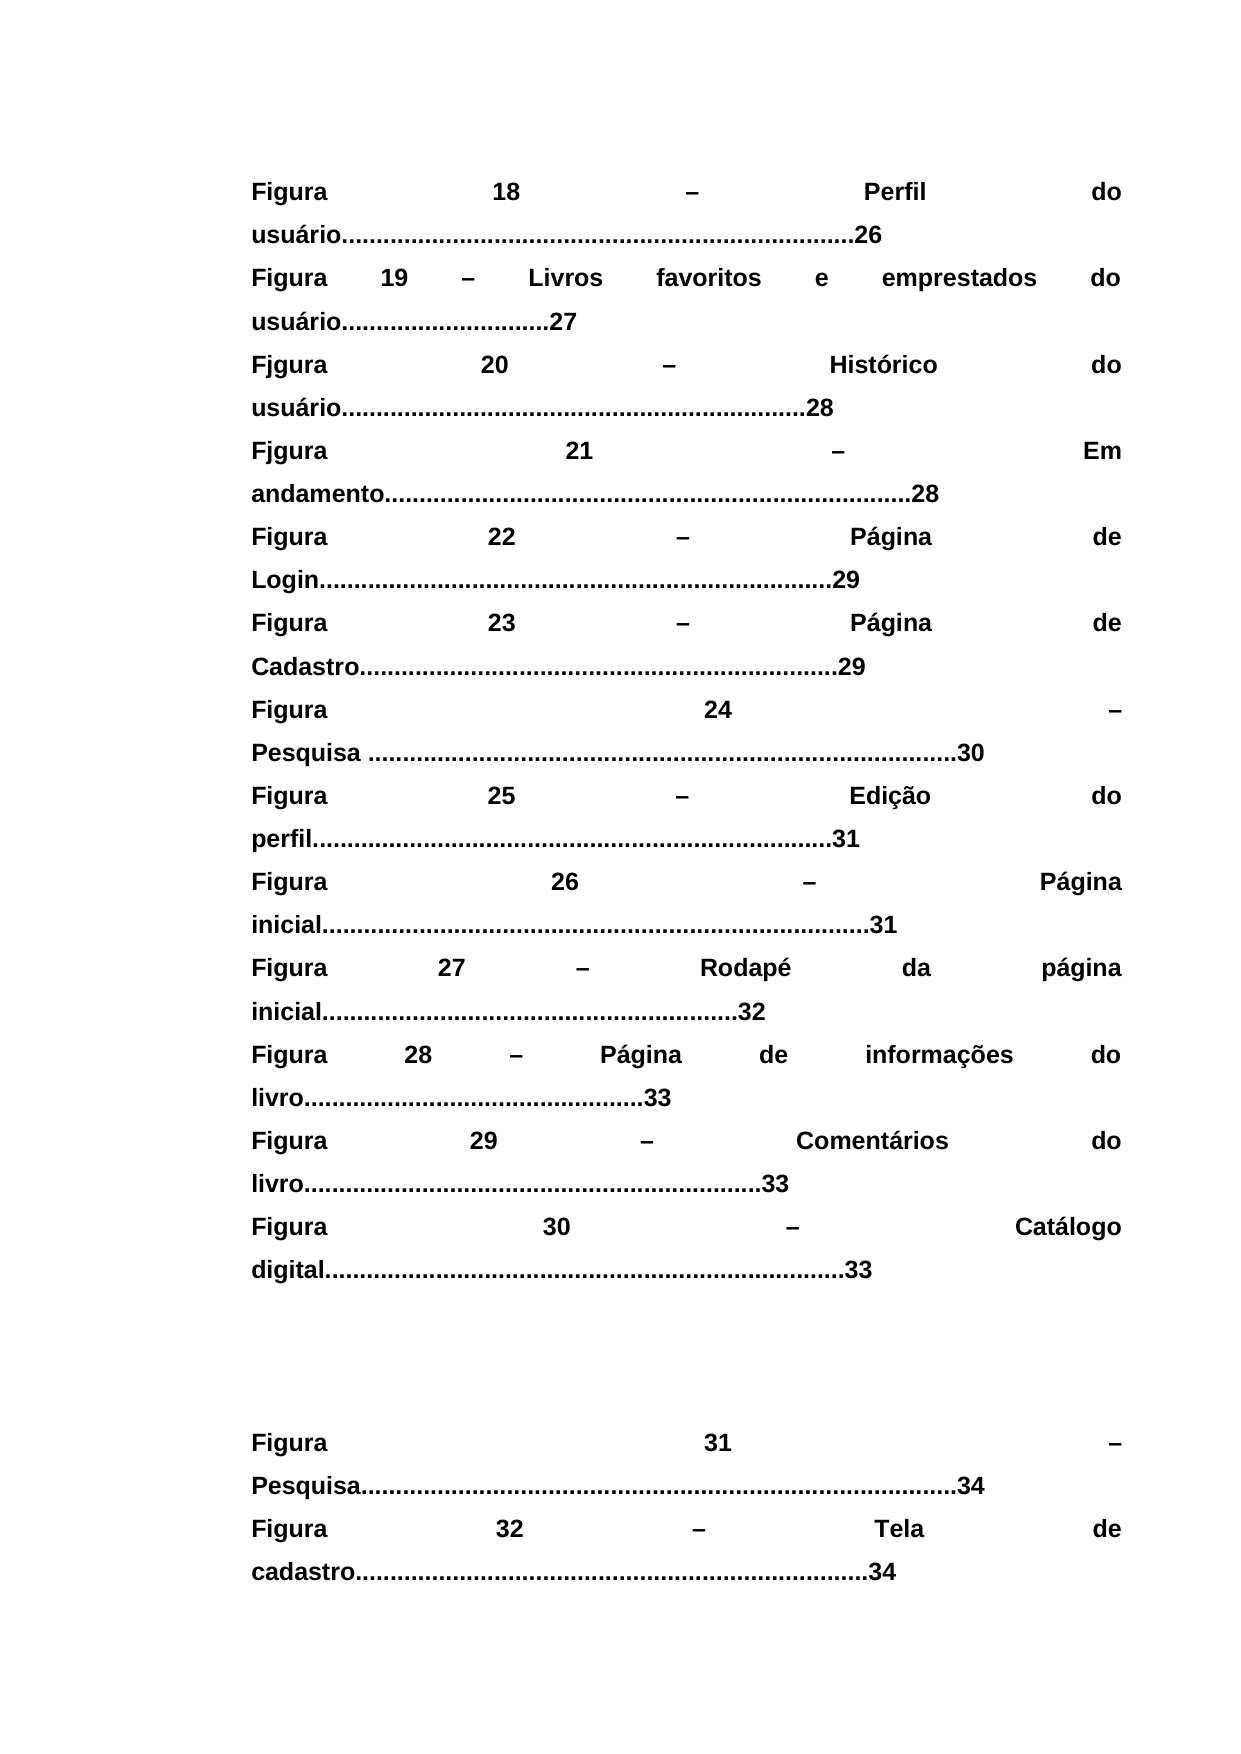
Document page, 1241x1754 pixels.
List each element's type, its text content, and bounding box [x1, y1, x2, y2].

text Figura 19 – Livros favoritos e emprestados do usuário..............................27 [251, 263, 1122, 335]
text Figura 31 – Pesquisa......................................................................................34 [251, 1428, 1122, 1500]
text Figura 26 – Página inicial...............................................................................31 [251, 867, 1122, 939]
text Figura 32 – Tela de cadastro..........................................................................34 [251, 1514, 1122, 1586]
text Figura 25 – Edição do perfil...........................................................................31 [251, 781, 1122, 853]
text Figura 24 – Pesquisa .....................................................................................30 [251, 695, 1122, 767]
text Figura 22 – Página de Login..........................................................................29 [251, 522, 1122, 594]
text Figura 27 – Rodapé da página inicial............................................................32 [251, 953, 1122, 1025]
text Figura 18 – Perfil do usuário..........................................................................26 [251, 177, 1122, 249]
text Figura 30 – Catálogo digital...........................................................................33 [251, 1212, 1122, 1284]
text Figura 23 – Página de Cadastro.....................................................................29 [251, 608, 1122, 680]
text Fjgura 20 – Histórico do usuário...................................................................28 [251, 350, 1122, 422]
text Fjgura 21 – Em andamento............................................................................28 [251, 436, 1122, 508]
text Figura 29 – Comentários do livro..................................................................33 [251, 1126, 1122, 1198]
text Figura 28 – Página de informações do livro.................................................33 [251, 1040, 1122, 1112]
